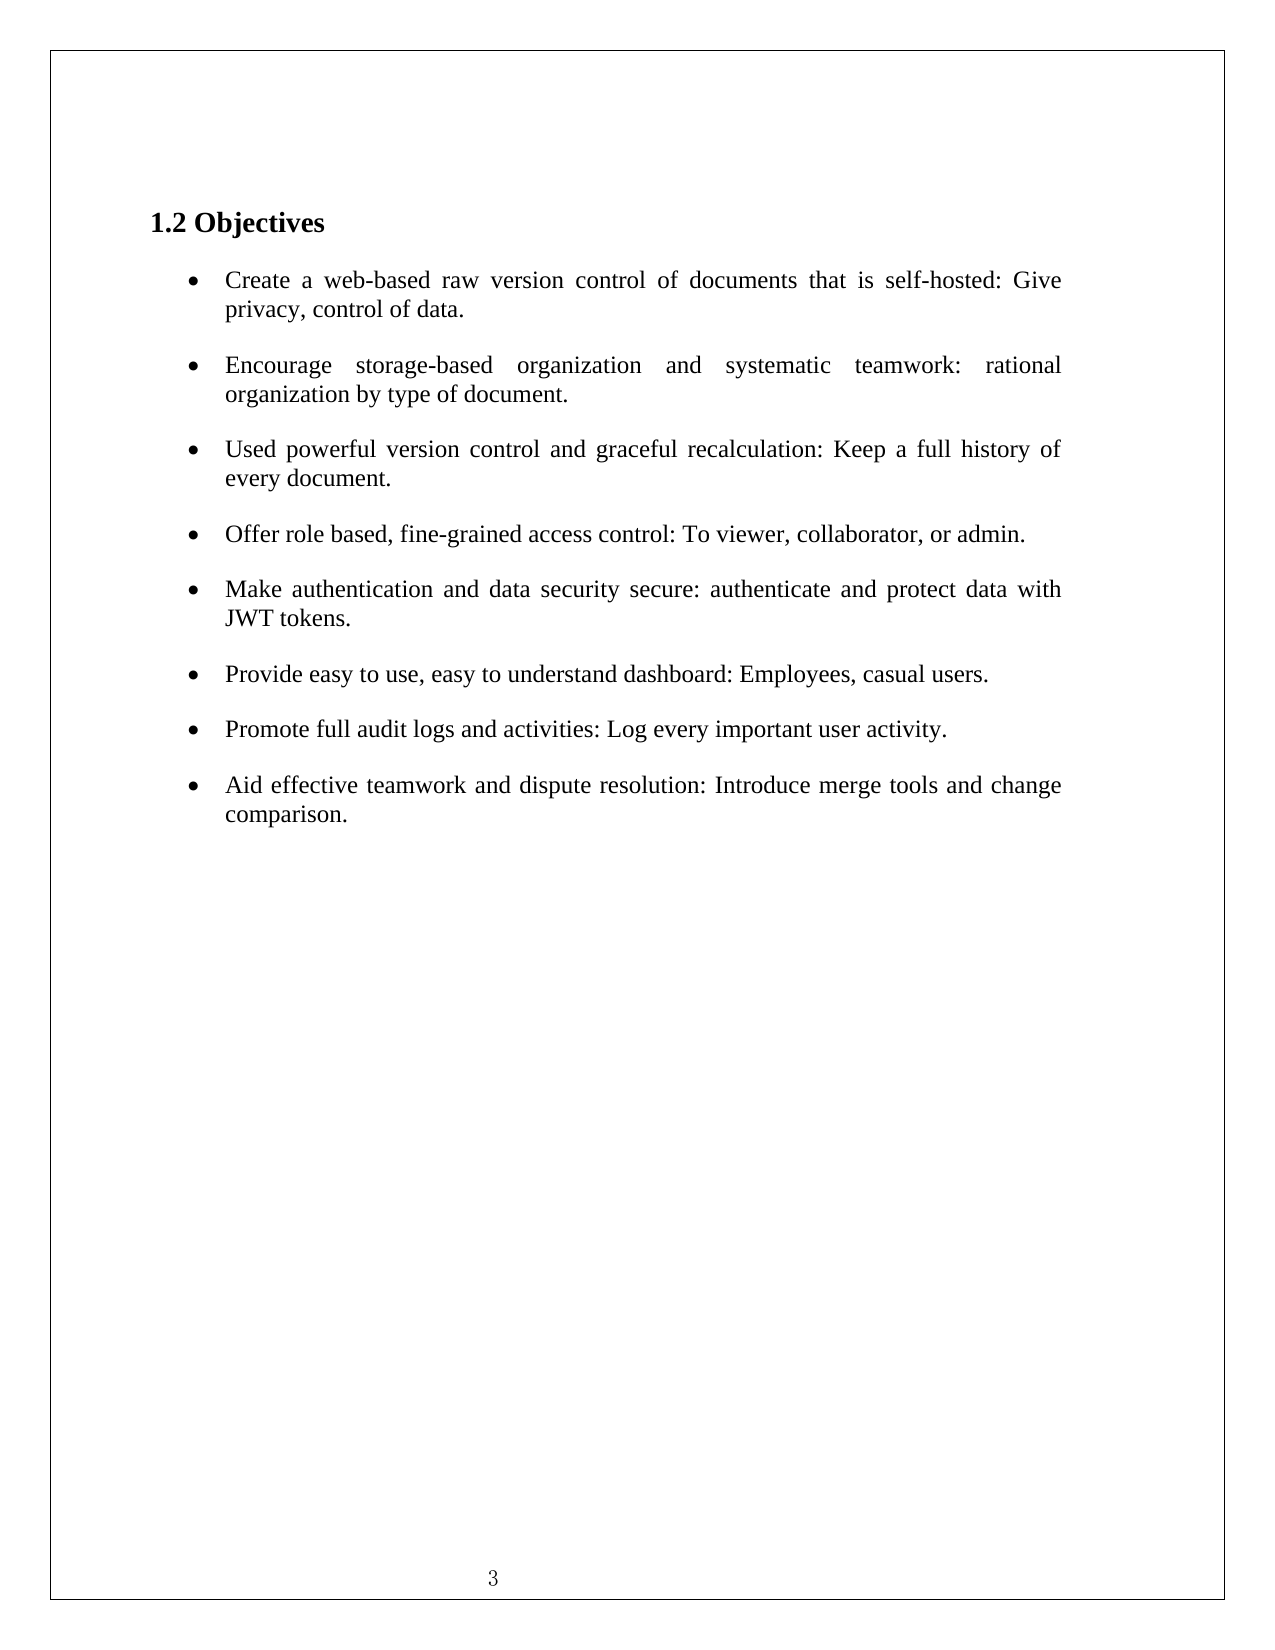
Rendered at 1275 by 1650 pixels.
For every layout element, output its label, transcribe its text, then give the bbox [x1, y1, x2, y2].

subtitle Encourage storage-based organization and systematic teamwork: rational organization by type of document. [187, 348, 1062, 407]
subtitle Used powerful version control and graceful recalculation: Keep a full history of every document. [187, 432, 1062, 492]
subtitle Make authentication and data security secure: authenticate and protect data with JWT tokens. [187, 572, 1062, 632]
subtitle Aid effective teamwork and dispute resolution: Introduce merge tools and change comparison. [187, 768, 1062, 827]
subtitle Promote full audit logs and activities: Log every important user activity. [187, 712, 1062, 743]
subtitle 1.2 Objectives [150, 205, 1062, 239]
subtitle Create a web-based raw version control of documents that is self-hosted: Give privacy, control of data. [187, 264, 1062, 323]
subtitle Provide easy to use, easy to understand dashboard: Employees, casual users. [187, 657, 1062, 687]
subtitle Offer role based, fine-grained access control: To viewer, collaborator, or admin. [187, 517, 1062, 547]
